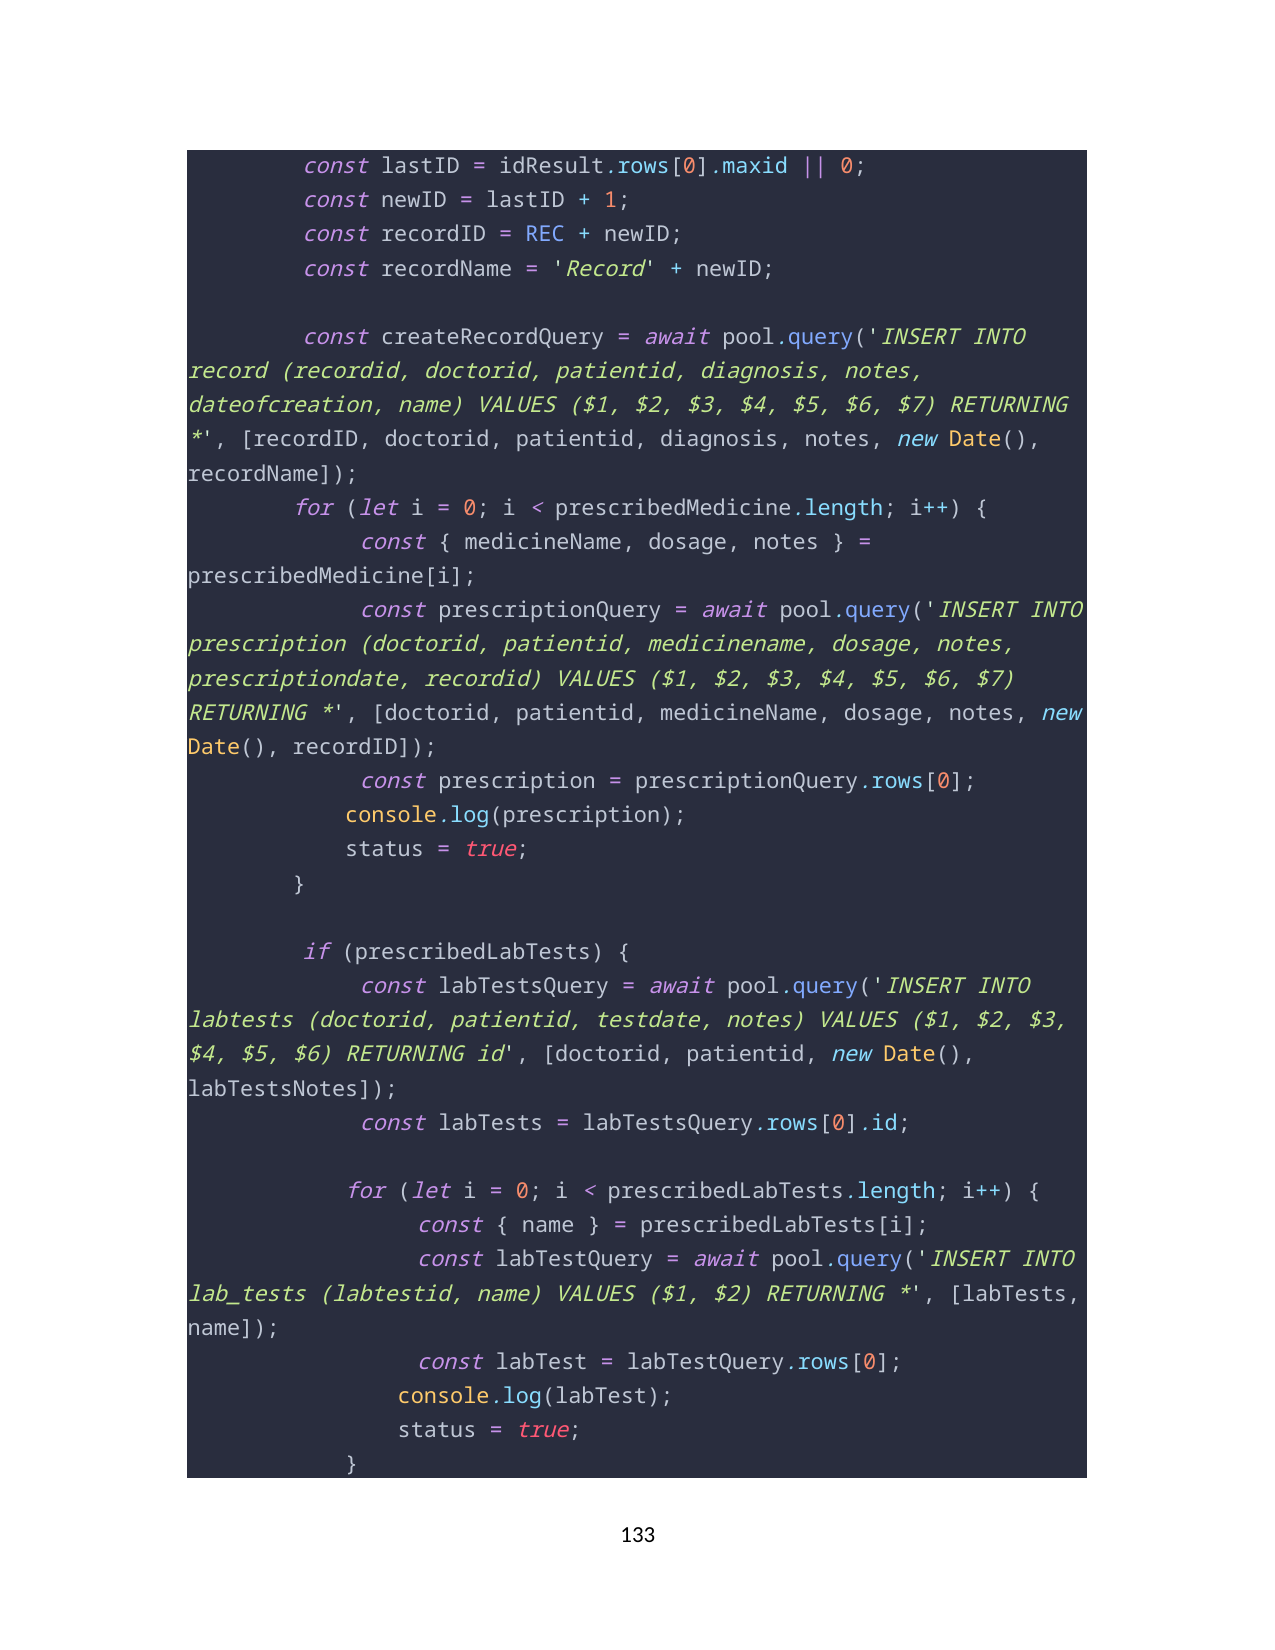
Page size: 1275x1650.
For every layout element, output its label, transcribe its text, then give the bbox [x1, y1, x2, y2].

text const recordID = REC + newID; [187, 218, 1087, 248]
text const newID = lastID + 1; [187, 184, 1087, 214]
text const labTest = labTestQuery.rows[0]; [187, 1346, 1087, 1376]
text } [187, 1448, 1087, 1478]
text const labTests = labTestsQuery.rows[0].id; [187, 1107, 1087, 1136]
text console.log(labTest); [187, 1380, 1087, 1410]
text const labTestsQuery = await pool.query('INSERT INTO labtests (doctorid, patientid, testdate, notes) VALUES ($1, $2, $3, $4, $5, $6) RETURNING id', [doctorid, patientid, new Date(), labTestsNotes]); [187, 970, 1087, 1102]
text const prescription = prescriptionQuery.rows[0]; [187, 765, 1087, 795]
text for (let i = 0; i < prescribedLabTests.length; i++) { [187, 1175, 1087, 1205]
text const createRecordQuery = await pool.query('INSERT INTO record (recordid, doctorid, patientid, diagnosis, notes, dateofcreation, name) VALUES ($1, $2, $3, $4, $5, $6, $7) RETURNING *', [recordID, doctorid, patientid, diagnosis, notes, new Date(), recordName]); [187, 321, 1087, 487]
text const prescriptionQuery = await pool.query('INSERT INTO prescription (doctorid, patientid, medicinename, dosage, notes, prescriptiondate, recordid) VALUES ($1, $2, $3, $4, $5, $6, $7) RETURNING *', [doctorid, patientid, medicineName, dosage, notes, new Date(), recordID]); [187, 594, 1087, 761]
text for (let i = 0; i < prescribedMedicine.length; i++) { [187, 492, 1087, 521]
text const lastID = idResult.rows[0].maxid || 0; [187, 150, 1087, 180]
text if (prescribedLabTests) { [187, 936, 1087, 966]
text const { name } = prescribedLabTests[i]; [187, 1209, 1087, 1239]
text const { medicineName, dosage, notes } = prescribedMedicine[i]; [187, 526, 1087, 590]
text status = true; [187, 833, 1087, 863]
text status = true; [187, 1414, 1087, 1444]
text const recordName = 'Record' + newID; [187, 252, 1087, 282]
text const labTestQuery = await pool.query('INSERT INTO lab_tests (labtestid, name) VALUES ($1, $2) RETURNING *', [labTests, name]); [187, 1243, 1087, 1341]
text console.log(prescription); [187, 799, 1087, 829]
text } [187, 867, 1087, 897]
